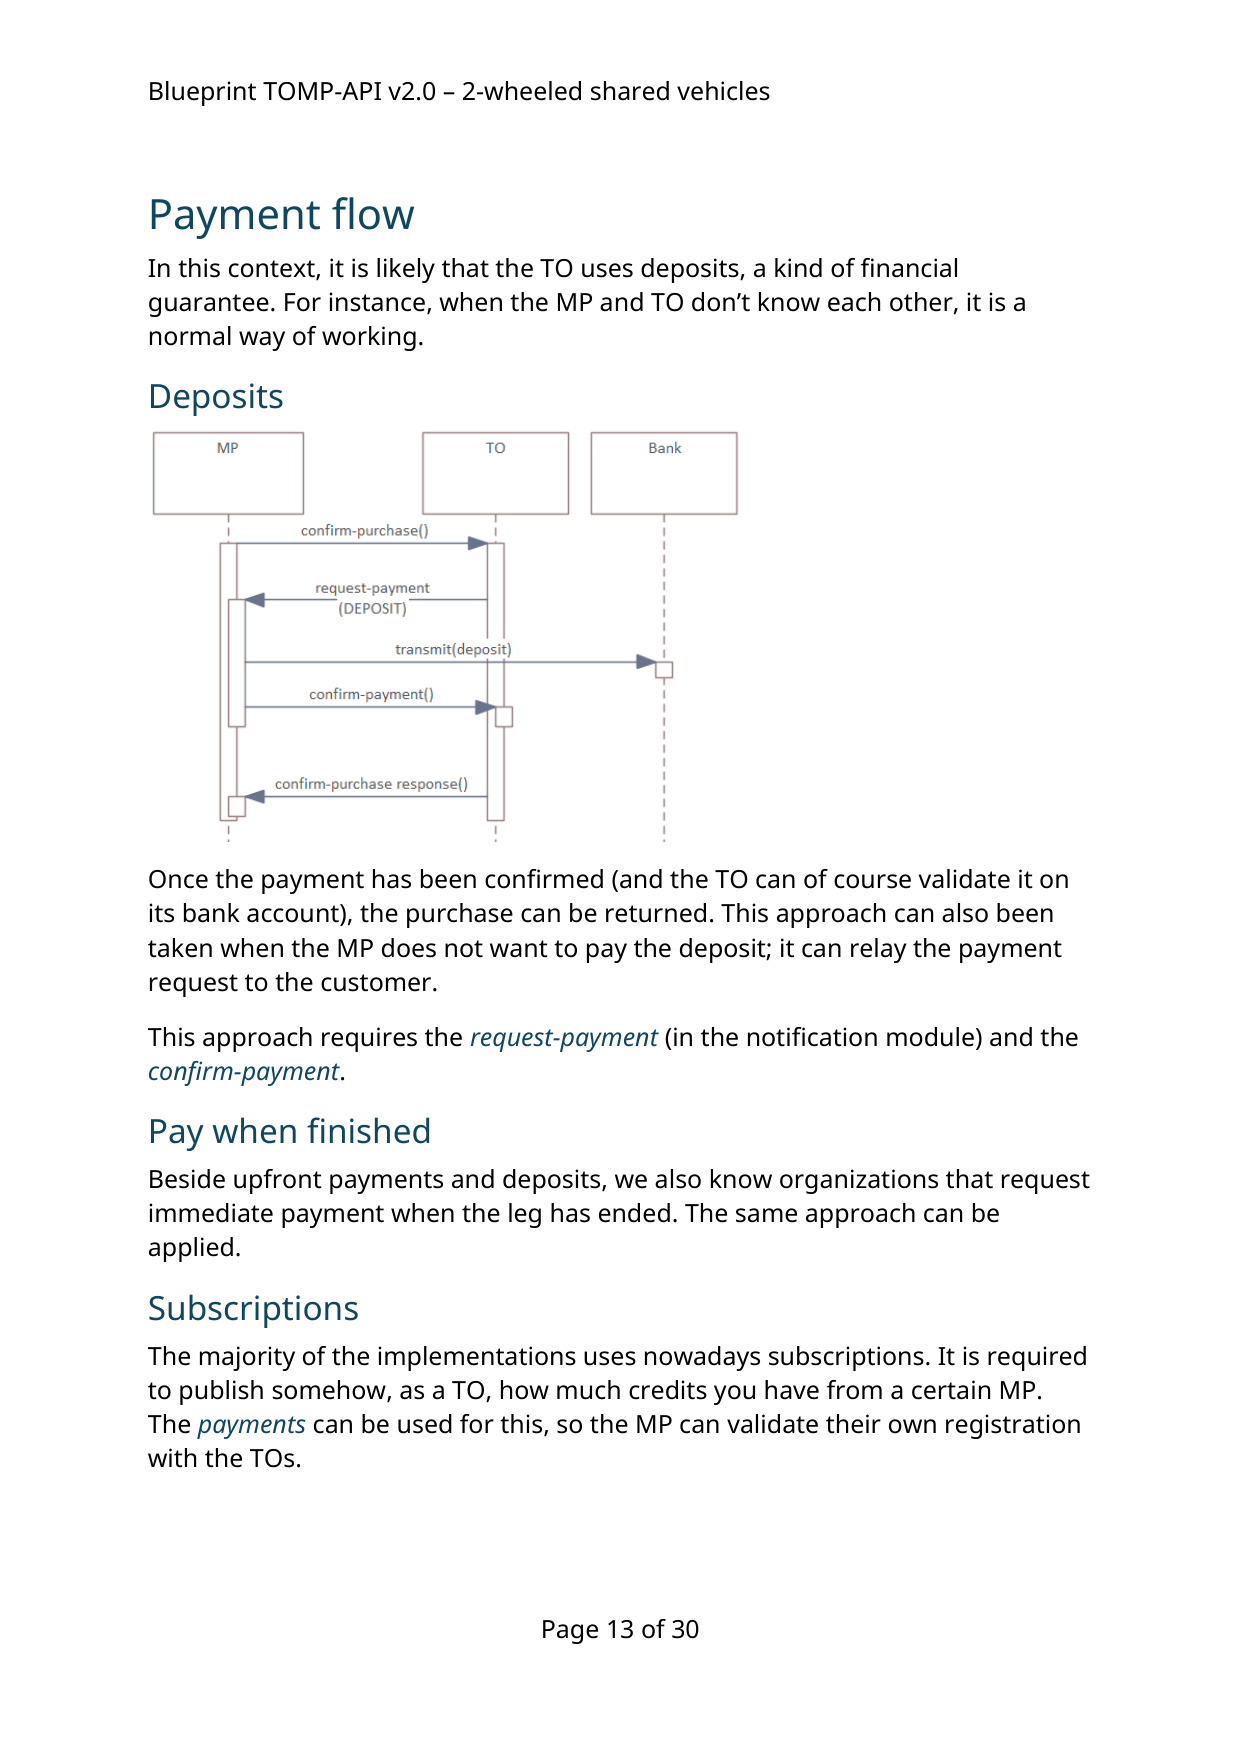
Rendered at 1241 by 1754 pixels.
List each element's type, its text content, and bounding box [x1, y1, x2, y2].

picture [147, 427, 752, 842]
text Once the payment has been confirmed (and the TO can of course validate it on its bank account), the purchase can be returned. This approach can also been taken when the MP does not want to pay the deposit; it can relay the payment request to the customer. [148, 862, 1093, 998]
subtitle Pay when finished [148, 1108, 1093, 1153]
text Beside upfront payments and deposits, we also know organizations that request immediate payment when the leg has ended. The same approach can be applied. [148, 1162, 1093, 1264]
subtitle Deposits [148, 373, 1093, 419]
subtitle Subscriptions [148, 1285, 1093, 1330]
text This approach requires the request-payment (in the notification module) and the confirm-payment. [148, 1019, 1093, 1087]
text The majority of the implementations uses nowadays subscriptions. It is required to publish somehow, as a TO, how much credits you have from a certain MP. The payments can be used for this, so the MP can validate their own registration with the TOs. [148, 1339, 1093, 1475]
subtitle Payment flow [148, 185, 1093, 242]
text In this context, it is likely that the TO uses deposits, a kind of financial guarantee. For instance, when the MP and TO don’t know each other, it is a normal way of working. [148, 250, 1093, 352]
